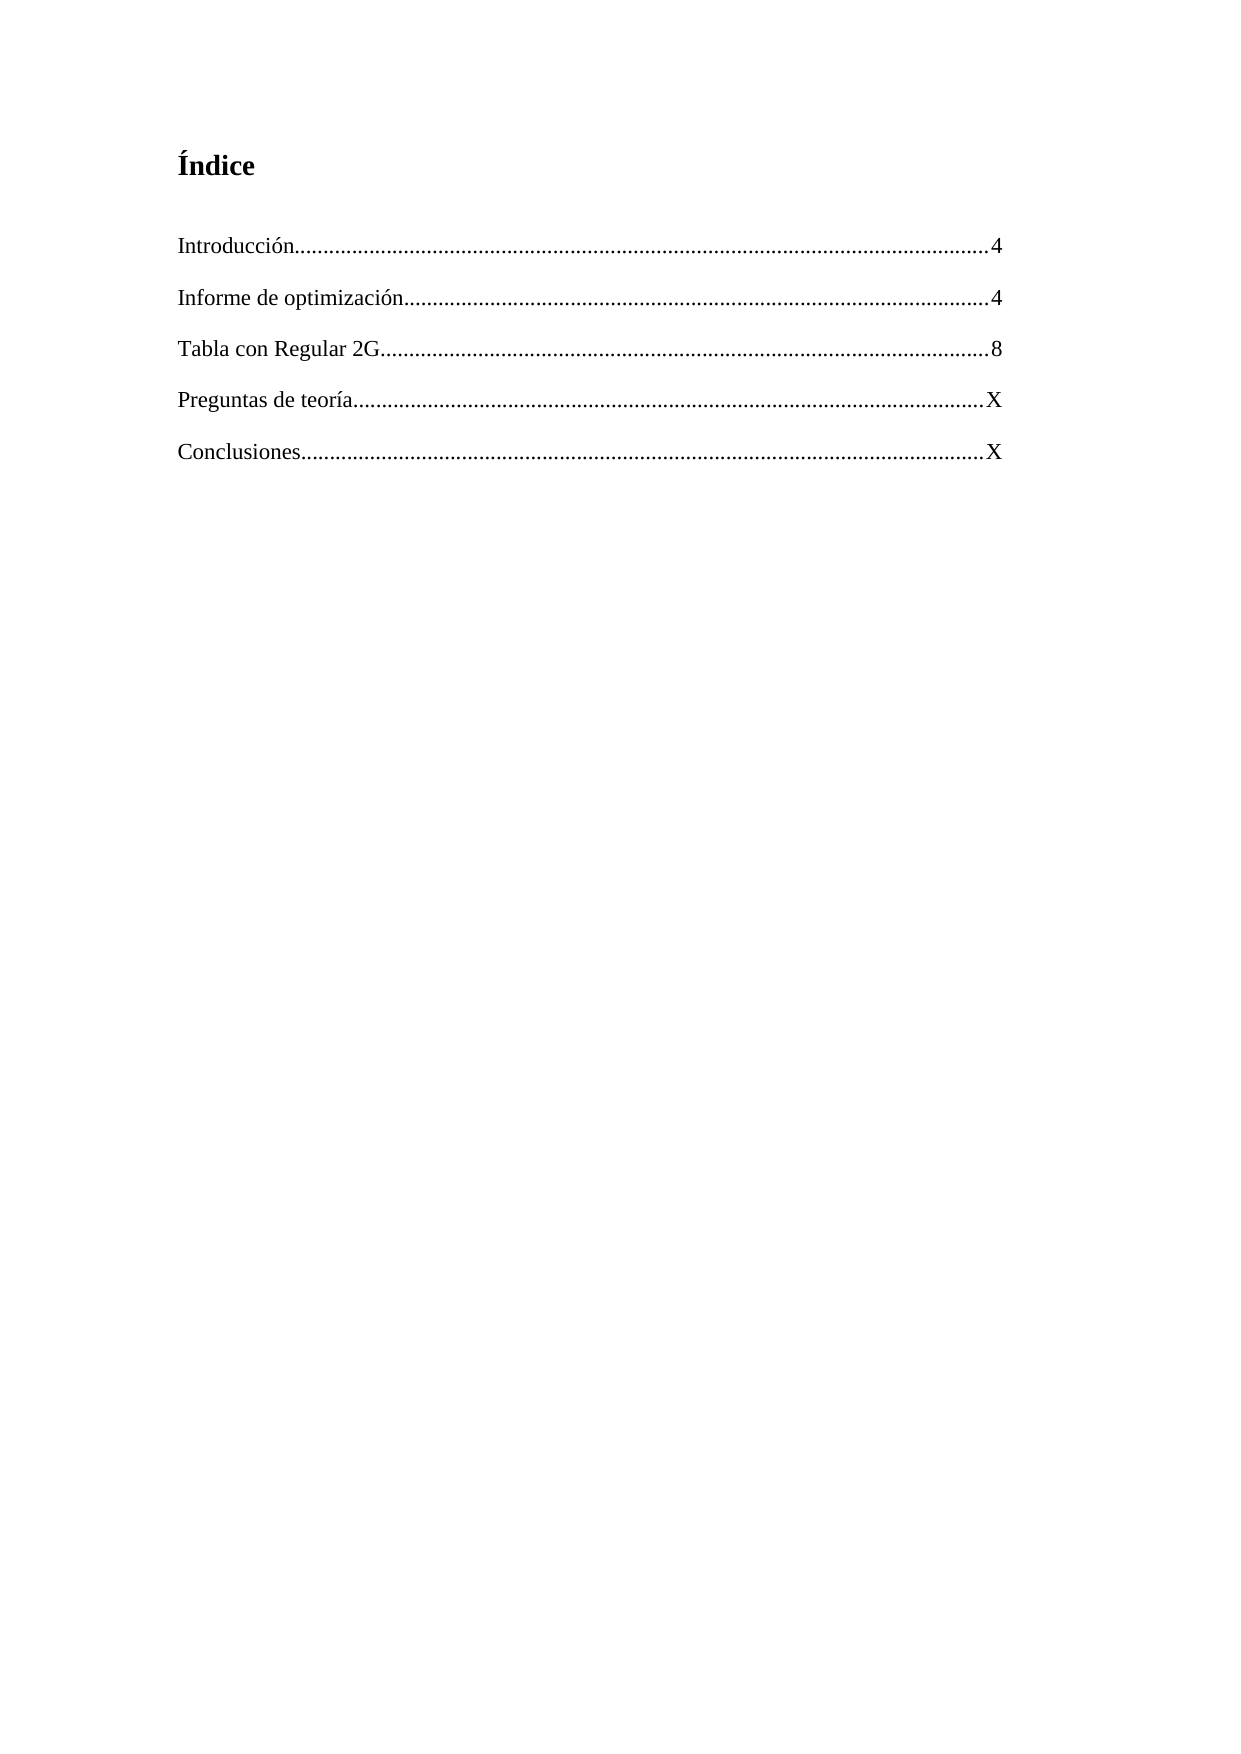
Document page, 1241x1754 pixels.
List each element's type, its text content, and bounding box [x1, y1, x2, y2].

text Tabla con Regular 2G 8 [177, 335, 1063, 362]
text Índice [177, 148, 1063, 181]
text Introducción 4 [177, 232, 1063, 259]
text Preguntas de teoría X [177, 387, 1063, 413]
text Conclusiones X [177, 438, 1063, 464]
text Informe de optimización 4 [177, 284, 1063, 310]
